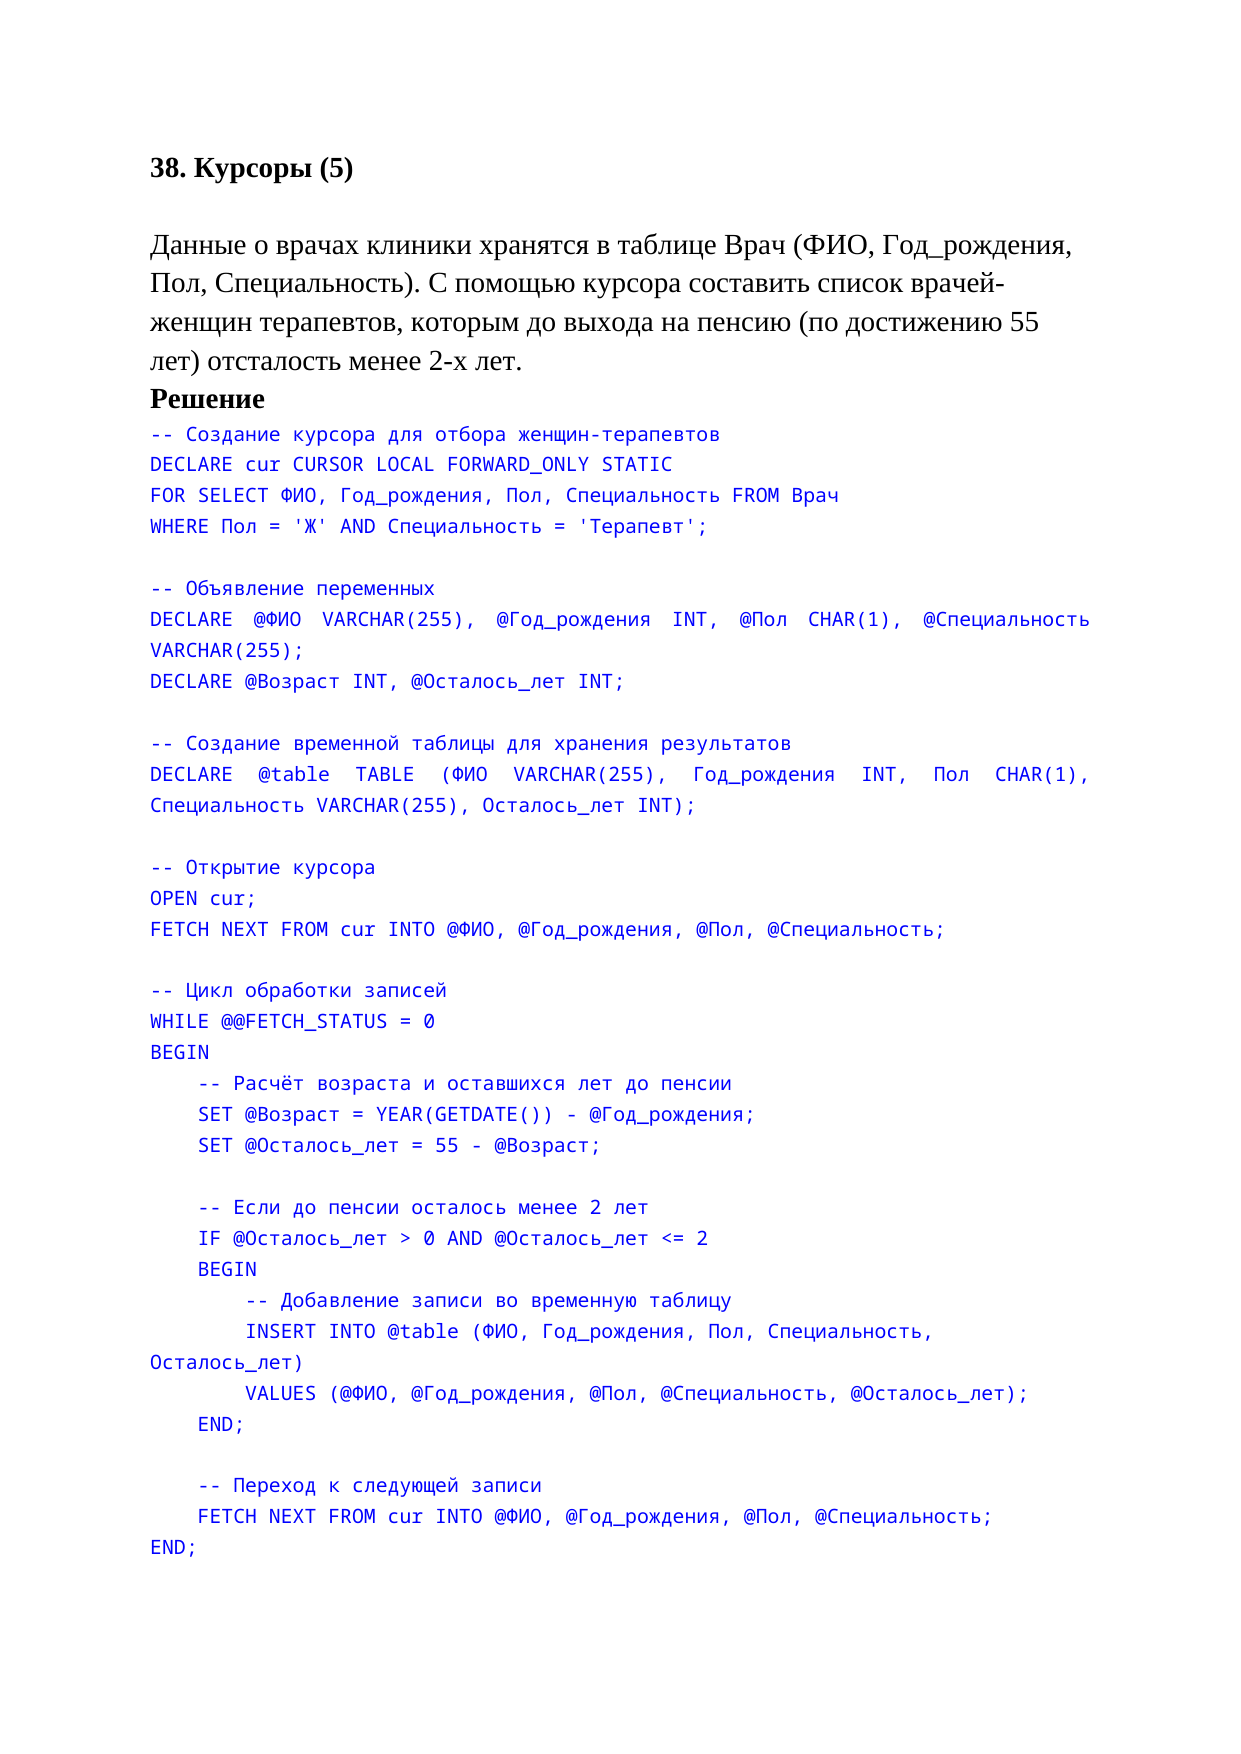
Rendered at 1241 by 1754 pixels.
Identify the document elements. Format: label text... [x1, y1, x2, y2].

text -- Открытие курсора [150, 853, 1090, 880]
text -- Создание временной таблицы для хранения результатов [150, 729, 1090, 756]
text -- Объявление переменных [150, 574, 1090, 601]
text FOR SELECT ФИО, Год_рождения, Пол, Специальность FROM Врач [150, 482, 1090, 509]
text WHERE Пол = 'Ж' AND Специальность = 'Терапевт'; [150, 513, 1090, 539]
text BEGIN [150, 1038, 1090, 1066]
text Решение [150, 381, 1090, 415]
text END; [150, 1410, 1090, 1437]
text DECLARE @ФИО VARCHAR(255), @Год_рождения INT, @Пол CHAR(1), @Специальность VARCHAR(255); [150, 605, 1090, 663]
text 38. Курсоры (5) [150, 150, 1090, 183]
text DECLARE cur CURSOR LOCAL FORWARD_ONLY STATIC [150, 451, 1090, 478]
text DECLARE @Возраст INT, @Осталось_лет INT; [150, 667, 1090, 694]
text -- Добавление записи во временную таблицу [150, 1286, 1090, 1313]
text BEGIN [150, 1255, 1090, 1282]
text -- Расчёт возраста и оставшихся лет до пенсии [150, 1069, 1090, 1096]
text FETCH NEXT FROM cur INTO @ФИО, @Год_рождения, @Пол, @Специальность; [150, 1503, 1090, 1529]
text IF @Осталось_лет > 0 AND @Осталось_лет <= 2 [150, 1224, 1090, 1251]
text SET @Возраст = YEAR(GETDATE()) - @Год_рождения; [150, 1100, 1090, 1127]
text END; [150, 1533, 1090, 1561]
text FETCH NEXT FROM cur INTO @ФИО, @Год_рождения, @Пол, @Специальность; [150, 915, 1090, 942]
text Данные о врачах клиники хранятся в таблице Врач (ФИО, Год_рождения, Пол, Специальность). С помощью курсора составить список врачей-женщин терапевтов, которым до выхода на пенсию (по достижению 55 лет) отсталость менее 2-х лет. [150, 227, 1090, 376]
text INSERT INTO @table (ФИО, Год_рождения, Пол, Специальность, Осталось_лет) [150, 1317, 1090, 1375]
text SET @Осталось_лет = 55 - @Возраст; [150, 1131, 1090, 1158]
text -- Переход к следующей записи [150, 1472, 1090, 1499]
text DECLARE @table TABLE (ФИО VARCHAR(255), Год_рождения INT, Пол CHAR(1), Специальность VARCHAR(255), Осталось_лет INT); [150, 760, 1090, 818]
text -- Если до пенсии осталось менее 2 лет [150, 1193, 1090, 1220]
text -- Создание курсора для отбора женщин-терапевтов [150, 420, 1090, 447]
text -- Цикл обработки записей [150, 977, 1090, 1004]
text VALUES (@ФИО, @Год_рождения, @Пол, @Специальность, @Осталось_лет); [150, 1379, 1090, 1406]
text OPEN cur; [150, 884, 1090, 911]
text WHILE @@FETCH_STATUS = 0 [150, 1008, 1090, 1034]
